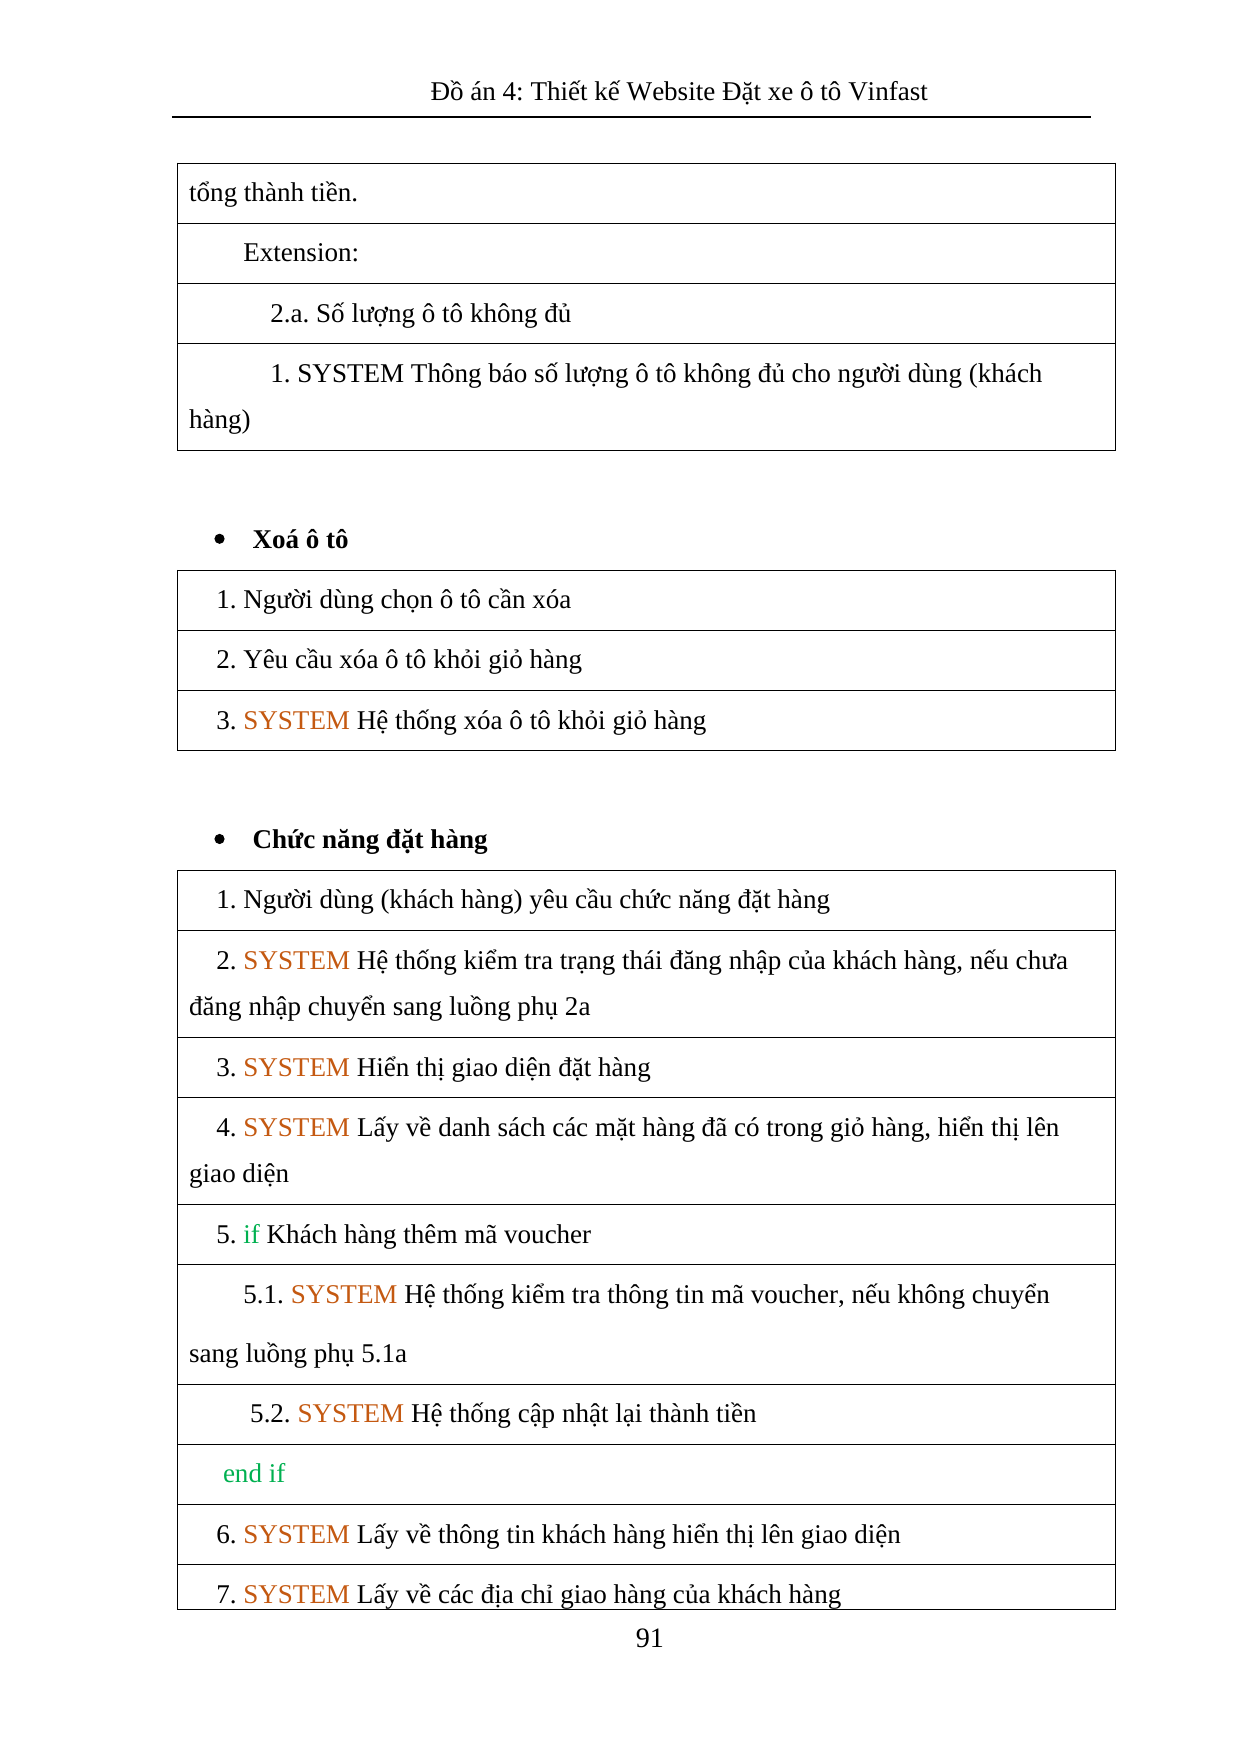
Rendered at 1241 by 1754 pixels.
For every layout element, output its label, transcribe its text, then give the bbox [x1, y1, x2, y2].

table_cell 1. SYSTEM Thông báo số lượng ô tô không đủ cho người dùng (khách hàng) [178, 344, 1115, 450]
list Xoá ô tô [215, 523, 1122, 554]
table_header 1. Người dùng (khách hàng) yêu cầu chức năng đặt hàng [178, 871, 1115, 930]
table_cell 5.1. SYSTEM Hệ thống kiểm tra thông tin mã voucher, nếu không chuyển sang luồng phụ 5.1a [178, 1265, 1115, 1384]
table_header 1. Người dùng chọn ô tô cần xóa [178, 571, 1115, 630]
table_cell 2. SYSTEM Hệ thống kiểm tra trạng thái đăng nhập của khách hàng, nếu chưa đăng nhập chuyển sang luồng phụ 2a [178, 931, 1115, 1037]
table_cell 6. SYSTEM Lấy về thông tin khách hàng hiển thị lên giao diện [178, 1505, 1115, 1564]
table_cell 3. SYSTEM Hệ thống xóa ô tô khỏi giỏ hàng [178, 691, 1115, 750]
table_cell 5.2. SYSTEM Hệ thống cập nhật lại thành tiền [178, 1385, 1115, 1444]
table_cell 3. SYSTEM Hiển thị giao diện đặt hàng [178, 1038, 1115, 1097]
table_cell 4. SYSTEM Lấy về danh sách các mặt hàng đã có trong giỏ hàng, hiển thị lên giao diện [178, 1098, 1115, 1204]
table_cell 2.a. Số lượng ô tô không đủ [178, 284, 1115, 343]
table_cell end if [178, 1445, 1115, 1504]
table_cell 5. if Khách hàng thêm mã voucher [178, 1205, 1115, 1264]
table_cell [178, 1565, 1115, 1609]
table_cell Extension: [178, 224, 1115, 283]
table_cell 2. Yêu cầu xóa ô tô khỏi giỏ hàng [178, 631, 1115, 690]
list Chức năng đặt hàng [215, 823, 1122, 854]
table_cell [178, 164, 1115, 223]
